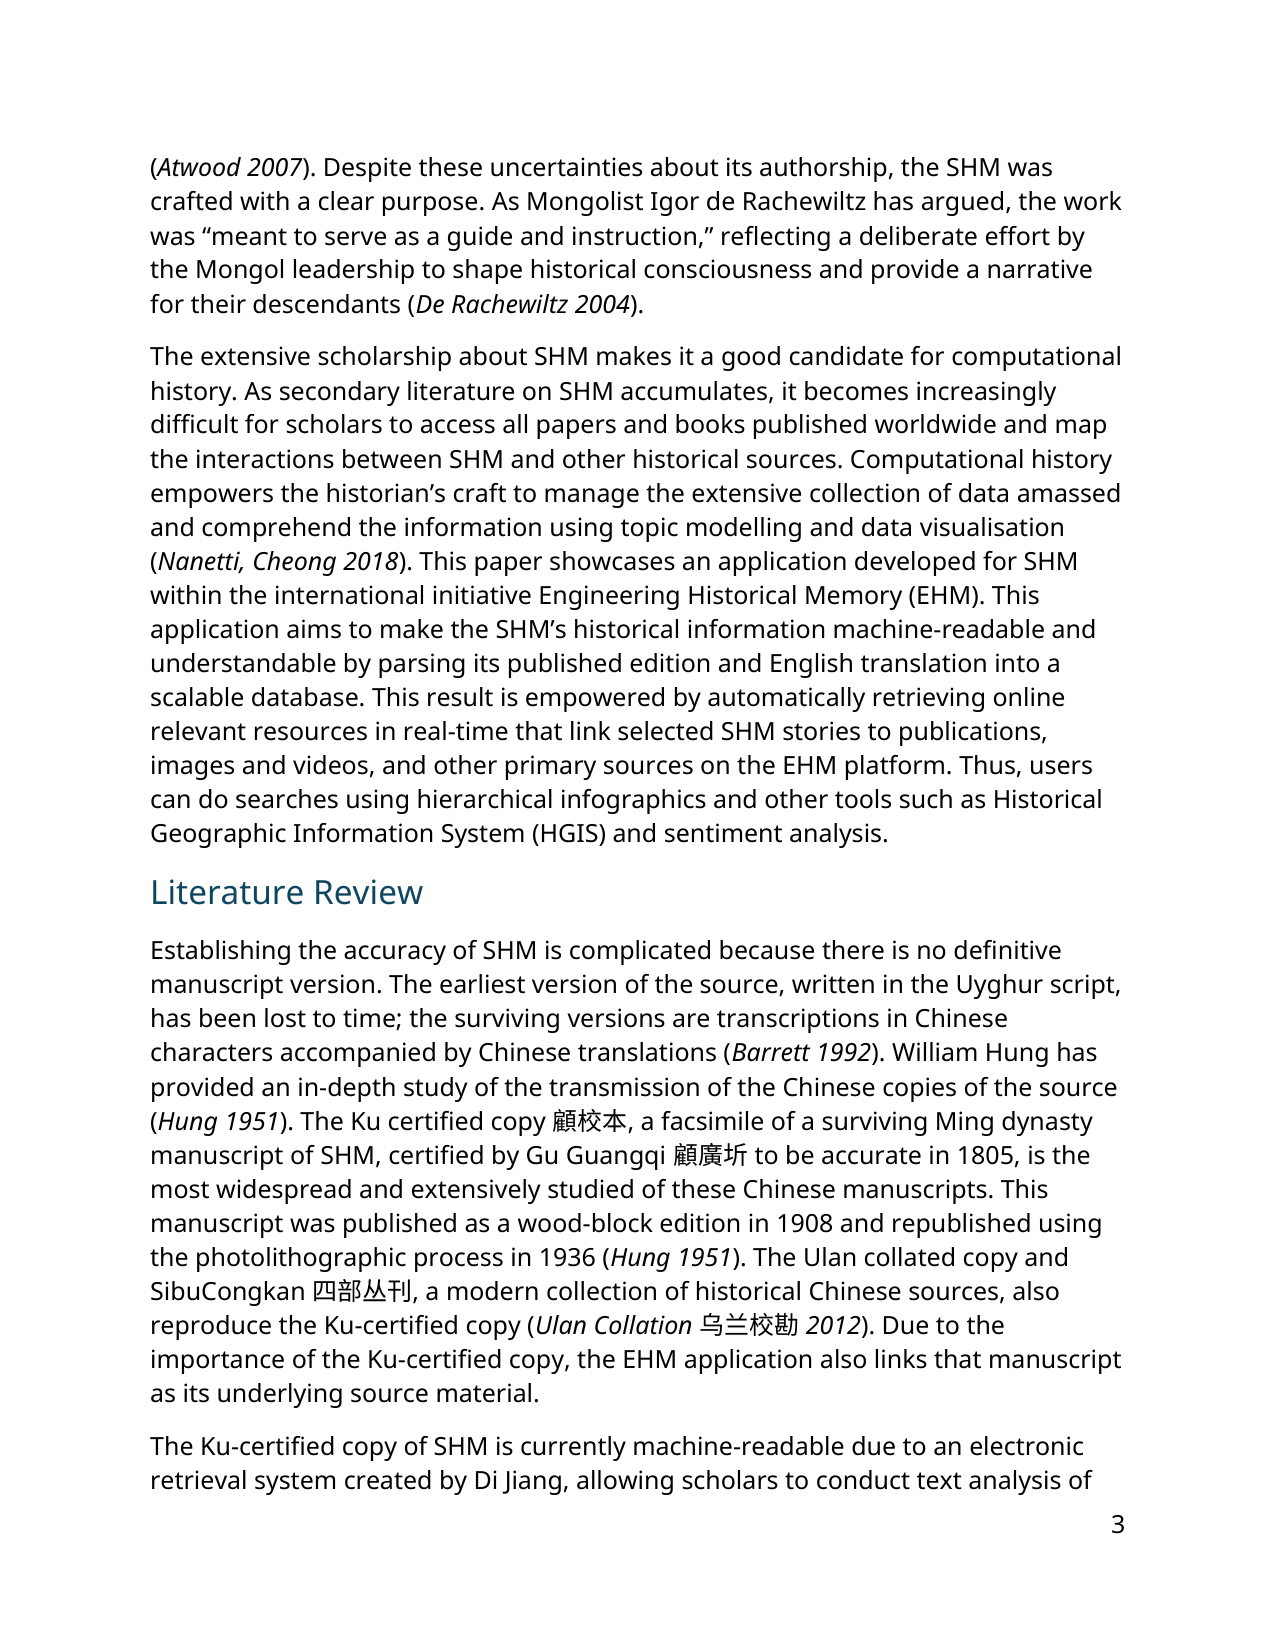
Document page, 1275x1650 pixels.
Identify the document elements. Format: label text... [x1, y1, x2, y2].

text The extensive scholarship about SHM makes it a good candidate for computational history. As secondary literature on SHM accumulates, it becomes increasingly difficult for scholars to access all papers and books published worldwide and map the interactions between SHM and other historical sources. Computational history empowers the historian’s craft to manage the extensive collection of data amassed and comprehend the information using topic modelling and data visualisation (Nanetti, Cheong 2018). This paper showcases an application developed for SHM within the international initiative Engineering Historical Memory (EHM). This application aims to make the SHM’s historical information machine-readable and understandable by parsing its published edition and English translation into a scalable database. This result is empowered by automatically retrieving online relevant resources in real-time that link selected SHM stories to publications, images and videos, and other primary sources on the EHM platform. Thus, users can do searches using hierarchical infographics and other tools such as Historical Geographic Information System (HGIS) and sentiment analysis. [150, 339, 1125, 850]
text Establishing the accuracy of SHM is complicated because there is no definitive manuscript version. The earliest version of the source, written in the Uyghur script, has been lost to time; the surviving versions are transcriptions in Chinese characters accompanied by Chinese translations (Barrett 1992). William Hung has provided an in-depth study of the transmission of the Chinese copies of the source (Hung 1951). The Ku certified copy 顧校本, a facsimile of a surviving Ming dynasty manuscript of SHM, certified by Gu Guangqi 顧廣圻 to be accurate in 1805, is the most widespread and extensively studied of these Chinese manuscripts. This manuscript was published as a wood-block edition in 1908 and republished using the photolithographic process in 1936 (Hung 1951). The Ulan collated copy and SibuCongkan 四部丛刊, a modern collection of historical Chinese sources, also reproduce the Ku-certified copy (Ulan Collation 乌兰校勘 2012). Due to the importance of the Ku-certified copy, the EHM application also links that manuscript as its underlying source material. [150, 933, 1125, 1410]
subtitle Literature Review [150, 869, 1125, 914]
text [150, 150, 1125, 320]
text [150, 1428, 1125, 1497]
